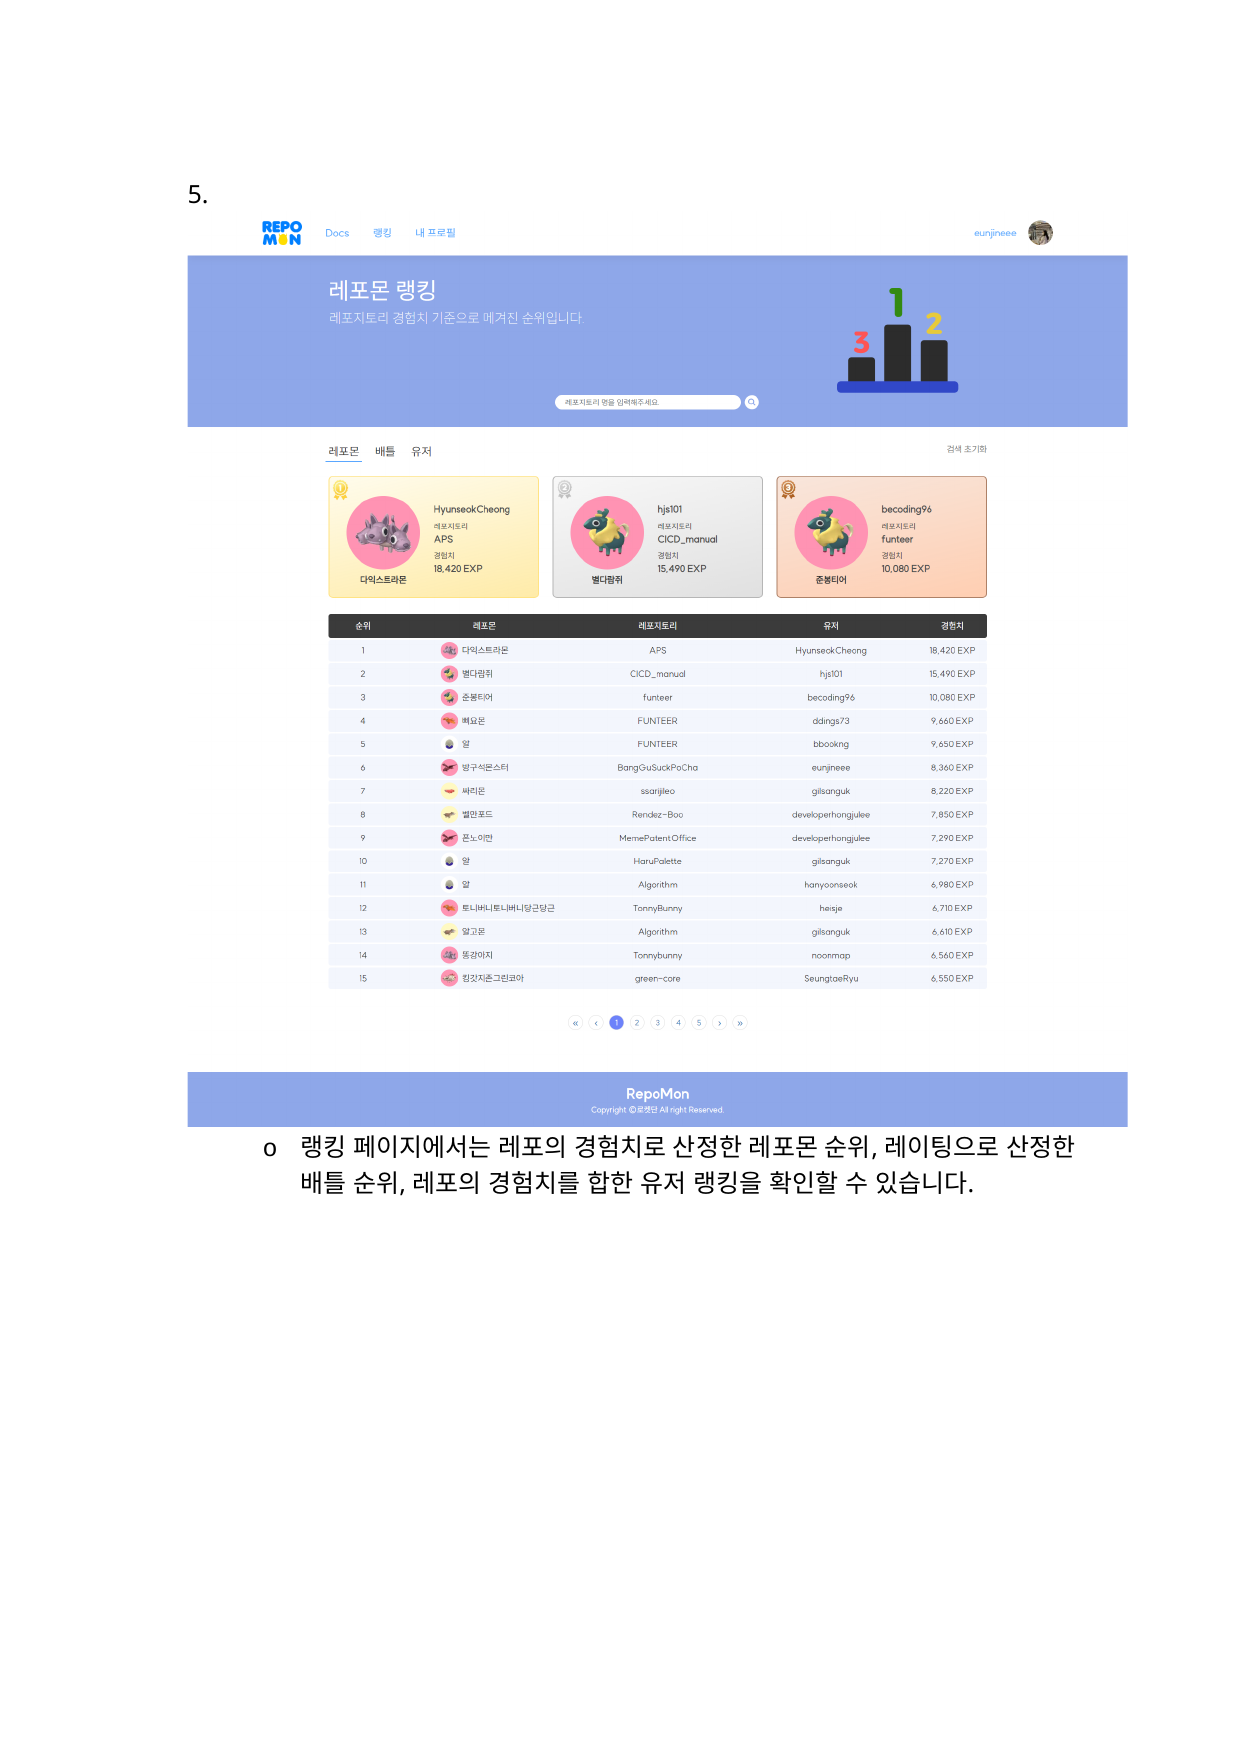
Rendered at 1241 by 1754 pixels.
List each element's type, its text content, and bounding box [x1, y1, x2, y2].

list 랭킹 페이지에서는 레포의 경험치로 산정한 레포몬 순위, 레이팅으로 산정한 배틀 순위, 레포의 경험치를 합한 유저 랭킹을 확인할 수 있습니다. [262, 1127, 1090, 1200]
picture [187, 211, 1128, 1127]
